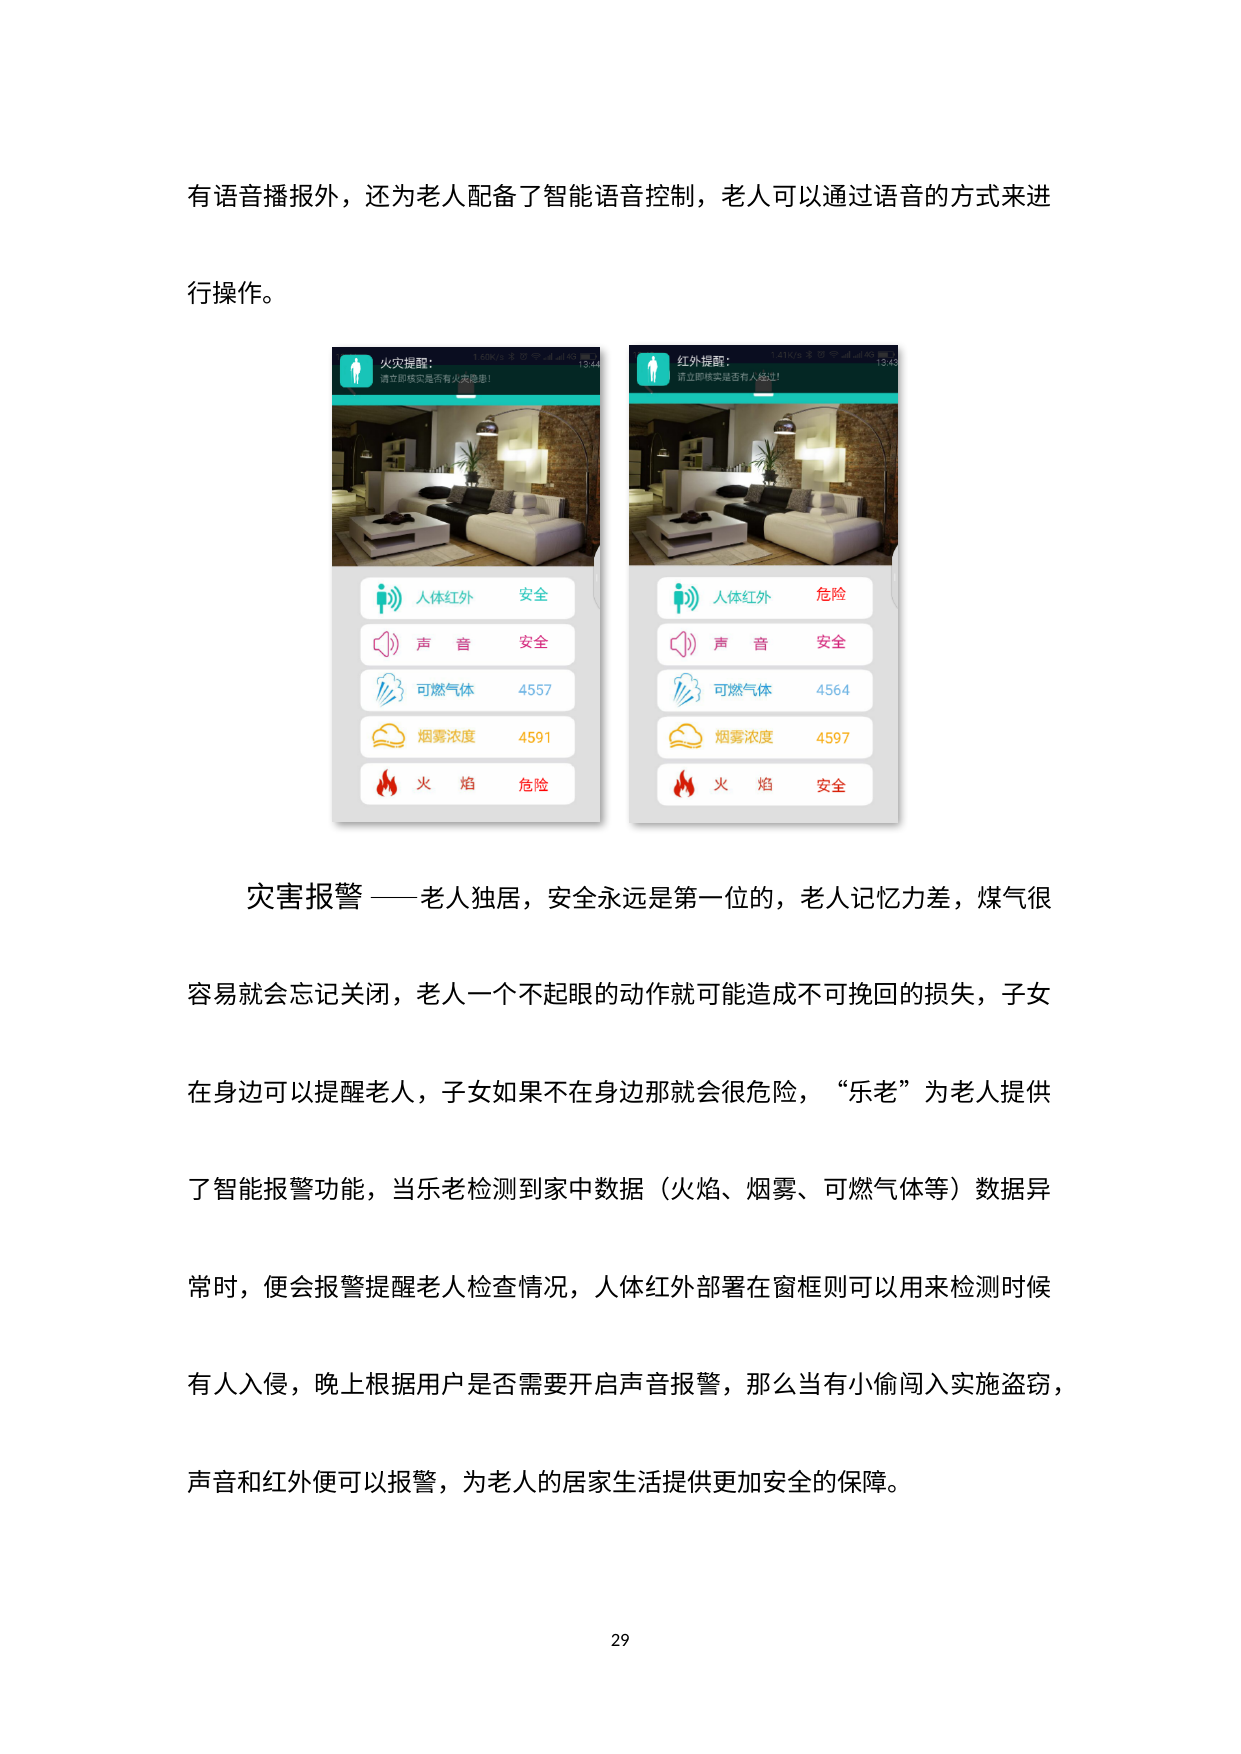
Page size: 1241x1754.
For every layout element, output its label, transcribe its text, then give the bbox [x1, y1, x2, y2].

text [187, 162, 1053, 324]
text 灾害报警 ——老人独居，安全永远是第一位的，老人记忆力差，煤气很容易就会忘记关闭，老人一个不起眼的动作就可能造成不可挽回的损失，子女在身边可以提醒老人，子女如果不在身边那就会很危险，“乐老”为老人提供了智能报警功能，当乐老检测到家中数据（火焰、烟雾、可燃气体等）数据异常时，便会报警提醒老人检查情况，人体红外部署在窗框则可以用来检测时候有人入侵，晚上根据用户是否需要开启声音报警，那么当有小偷闯入实施盗窃，声音和红外便可以报警，为老人的居家生活提供更加安全的保障。 [187, 863, 1053, 1513]
picture [629, 345, 898, 823]
picture [332, 347, 600, 822]
